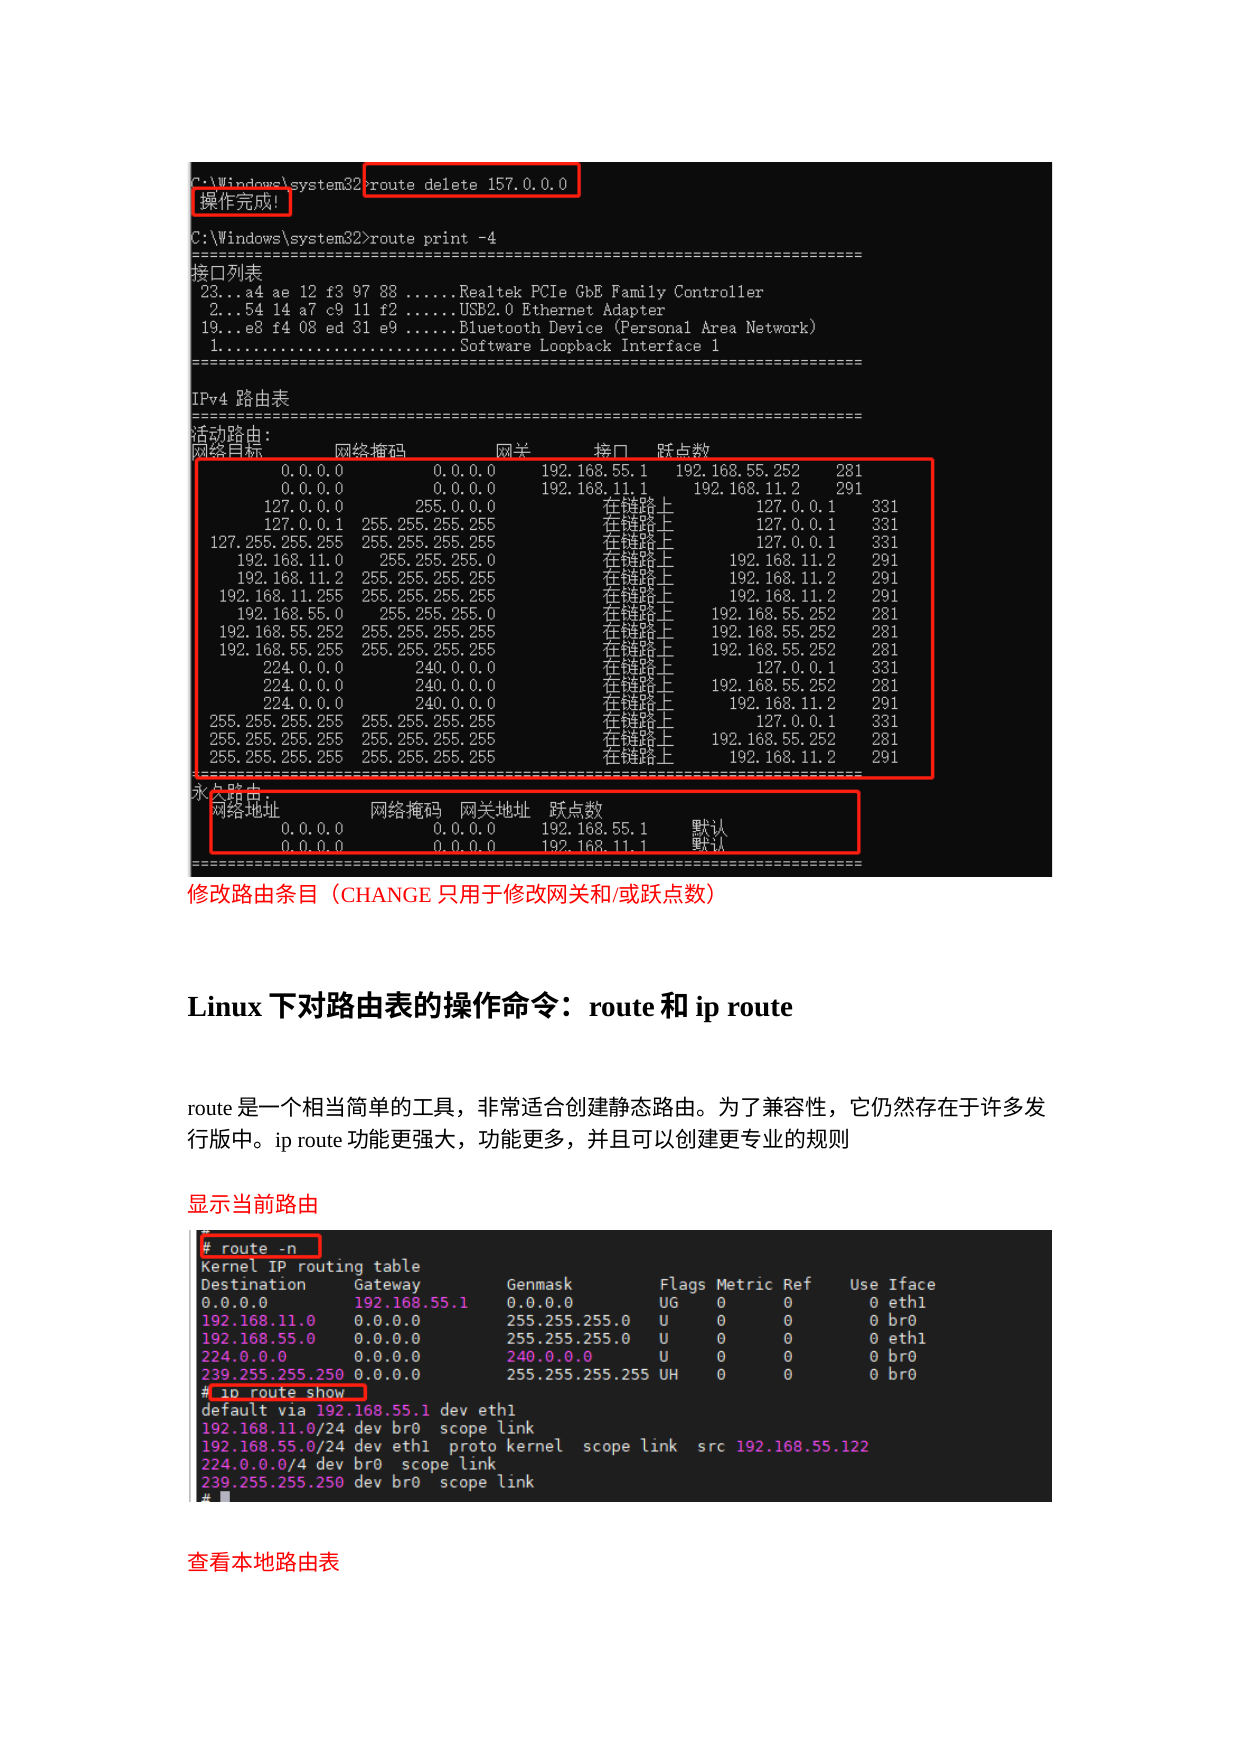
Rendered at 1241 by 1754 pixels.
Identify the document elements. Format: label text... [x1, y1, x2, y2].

text 修改路由条目（CHANGE 只用于修改网关和/或跃点数） [187, 877, 1053, 909]
subtitle Linux下对路由表的操作命令：route和ip route [187, 971, 1053, 1036]
picture [187, 162, 1053, 877]
text 查看本地路由表 [187, 1544, 1053, 1577]
picture [187, 1230, 1052, 1502]
text 显示当前路由 [187, 1187, 1053, 1219]
text route是一个相当简单的工具，非常适合创建静态路由。为了兼容性，它仍然存在于许多发行版中。ip route功能更强大，功能更多，并且可以创建更专业的规则 [187, 1089, 1053, 1154]
